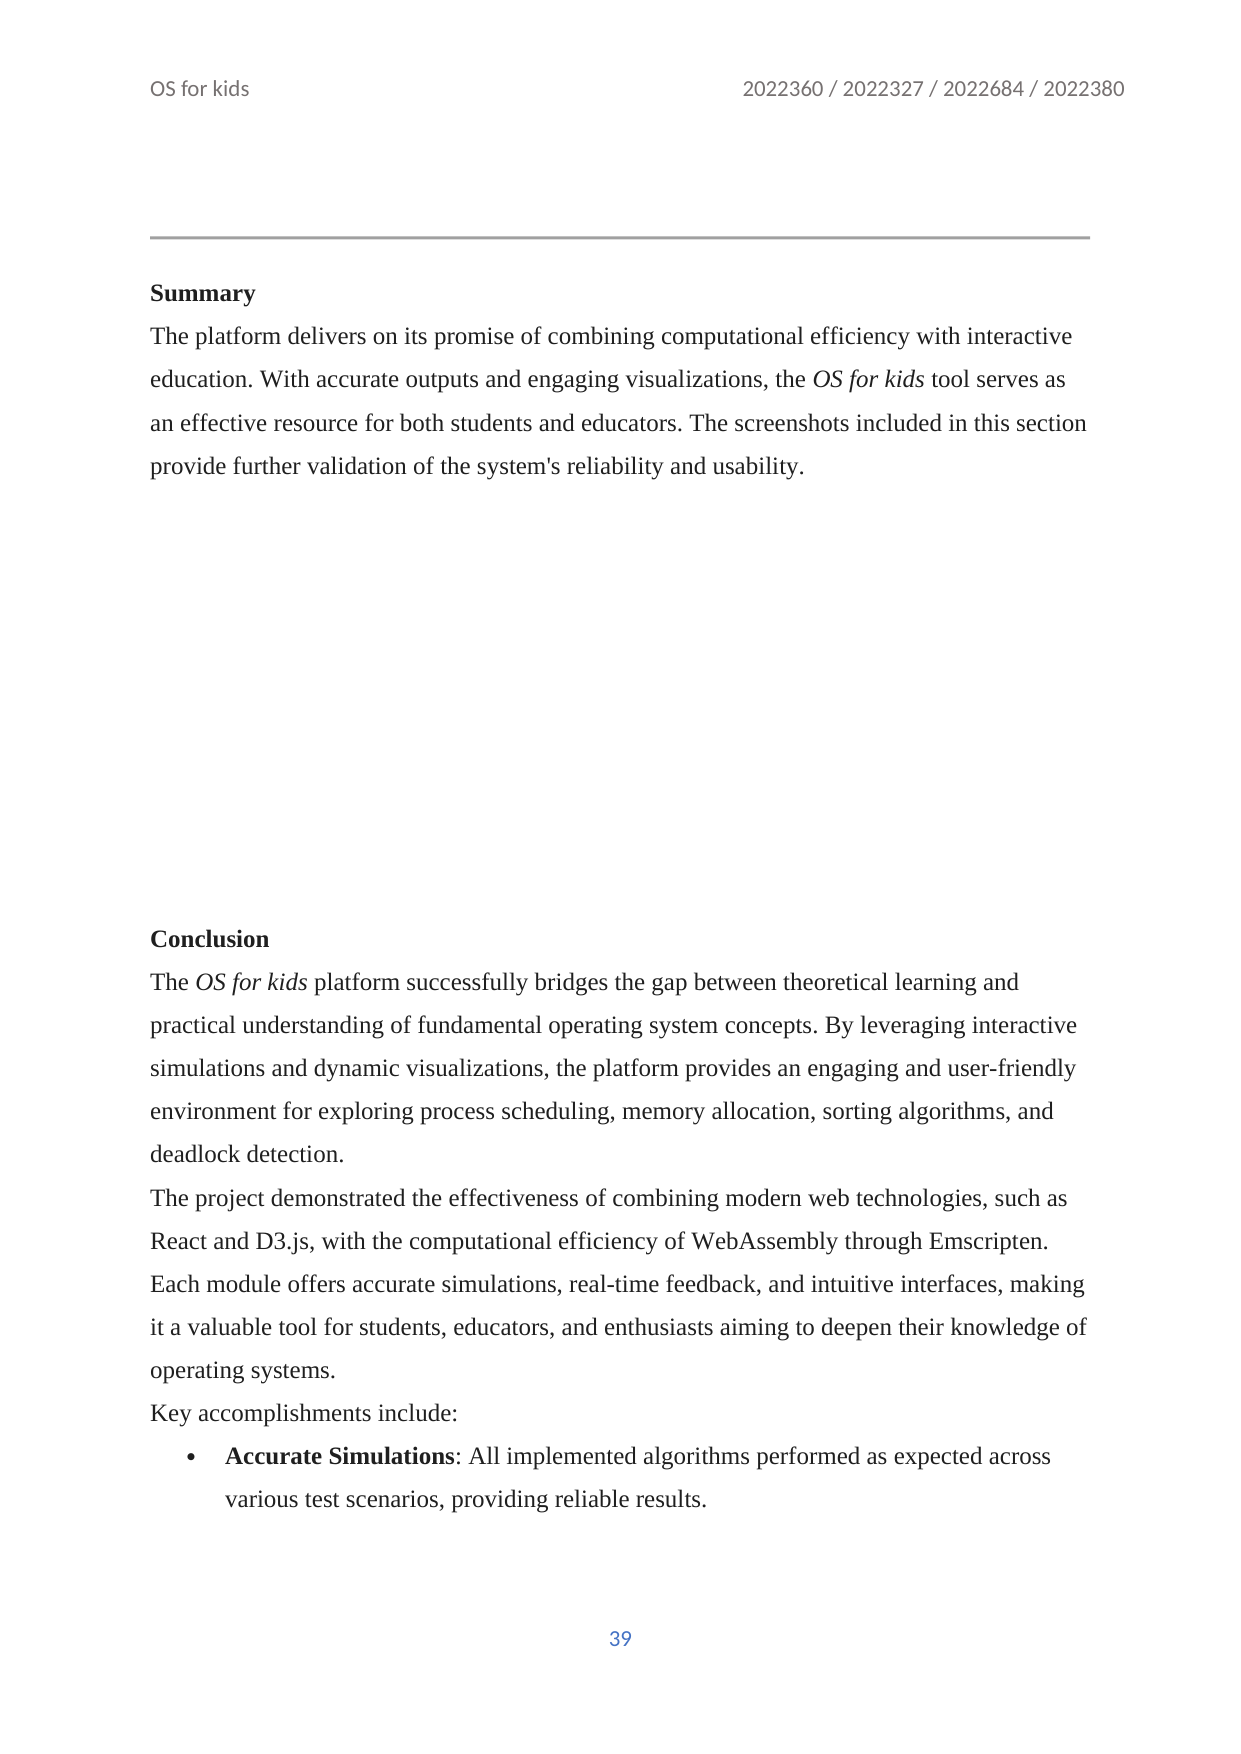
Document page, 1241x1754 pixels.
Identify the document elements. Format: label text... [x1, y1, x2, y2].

text Key accomplishments include: [150, 1398, 1090, 1427]
text The OS for kids platform successfully bridges the gap between theoretical learning and practical understanding of fundamental operating system concepts. By leveraging interactive simulations and dynamic visualizations, the platform provides an engaging and user-friendly environment for exploring process scheduling, memory allocation, sorting algorithms, and deadlock detection. [150, 967, 1090, 1168]
text Summary [150, 278, 1090, 307]
text Conclusion [150, 924, 1090, 953]
text The project demonstrated the effectiveness of combining modern web technologies, such as React and D3.js, with the computational efficiency of WebAssembly through Emscripten. Each module offers accurate simulations, real-time feedback, and intuitive interfaces, making it a valuable tool for students, educators, and enthusiasts aiming to deepen their knowledge of operating systems. [150, 1183, 1090, 1384]
list Accurate Simulations: All implemented algorithms performed as expected across various test scenarios, providing reliable results. [187, 1441, 1090, 1513]
text The platform delivers on its promise of combining computational efficiency with interactive education. With accurate outputs and engaging visualizations, the OS for kids tool serves as an effective resource for both students and educators. The screenshots included in this section provide further validation of the system's reliability and usability. [150, 321, 1090, 479]
